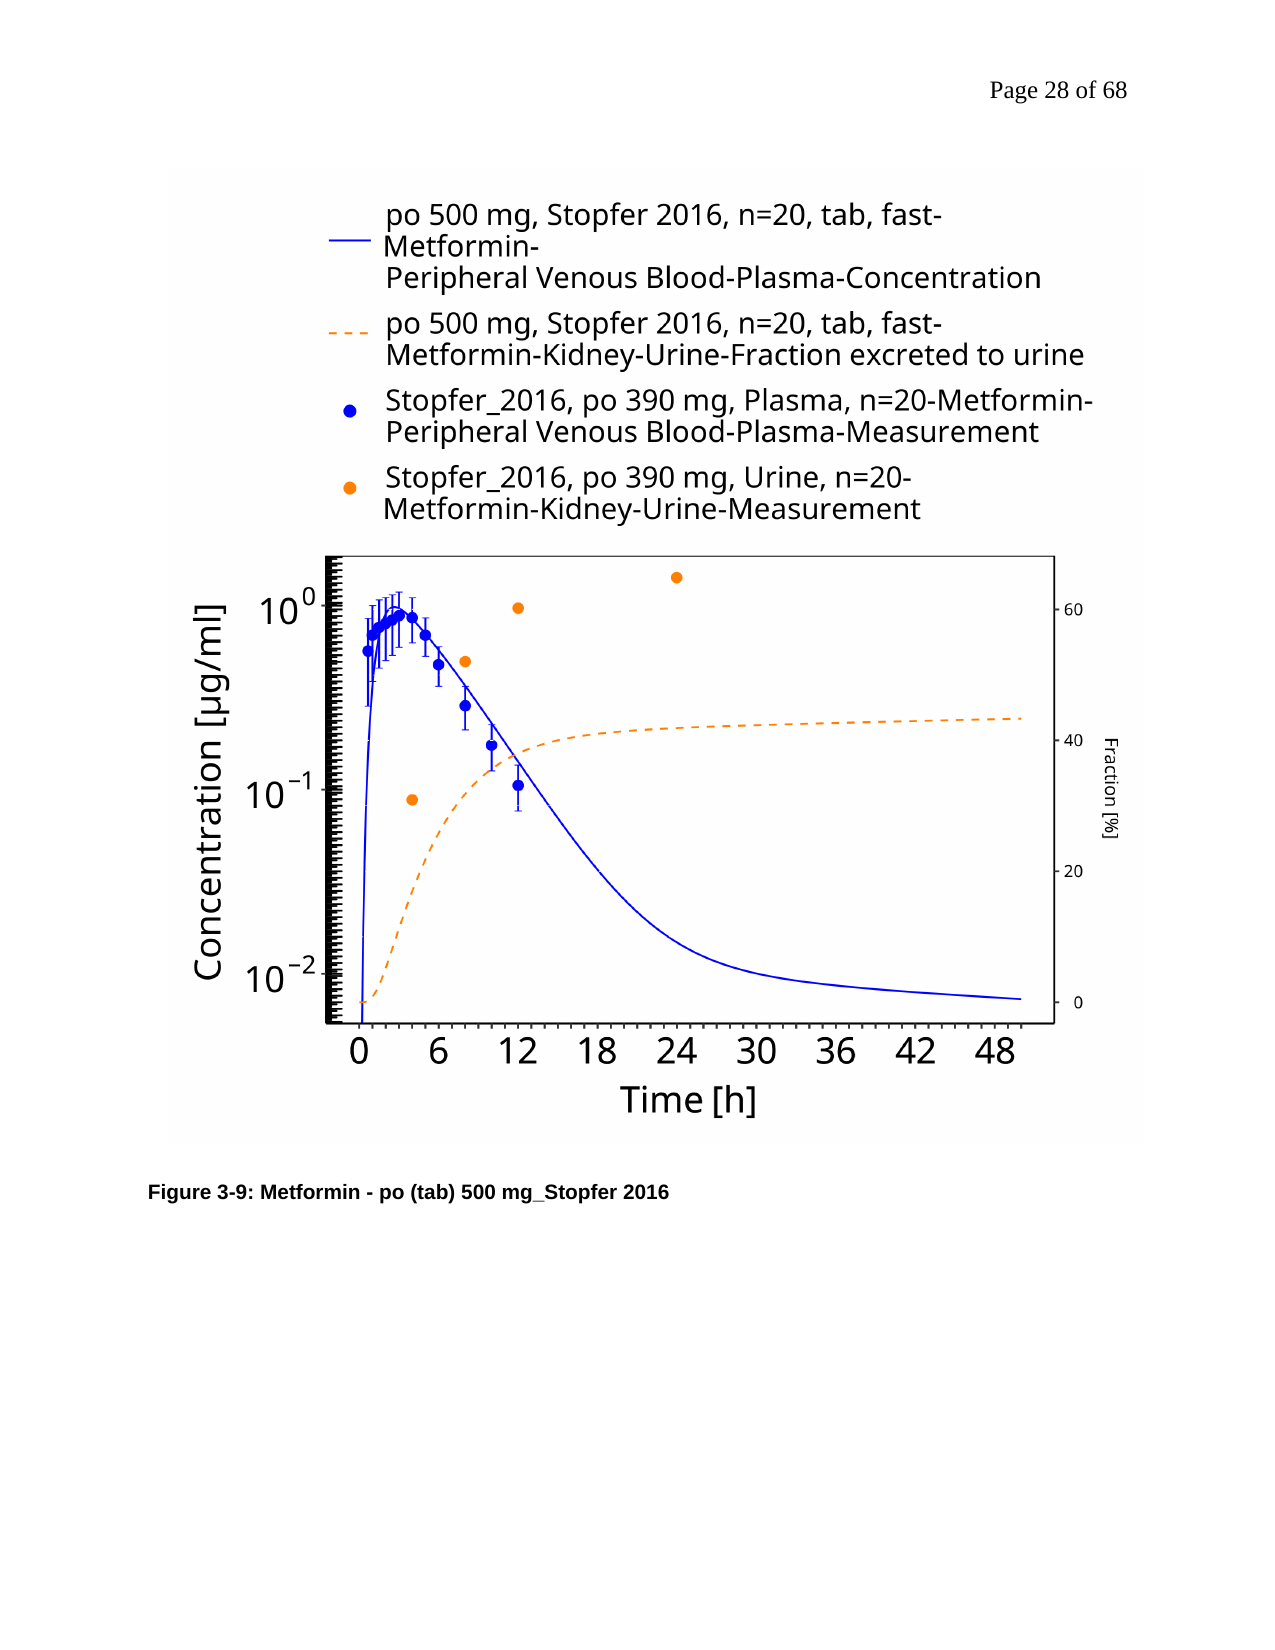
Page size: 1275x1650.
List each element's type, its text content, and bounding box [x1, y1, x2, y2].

text Figure 3-9: Metformin - po (tab) 500 mg_Stopfer 2016 [148, 1180, 1127, 1204]
picture [166, 166, 1146, 1149]
